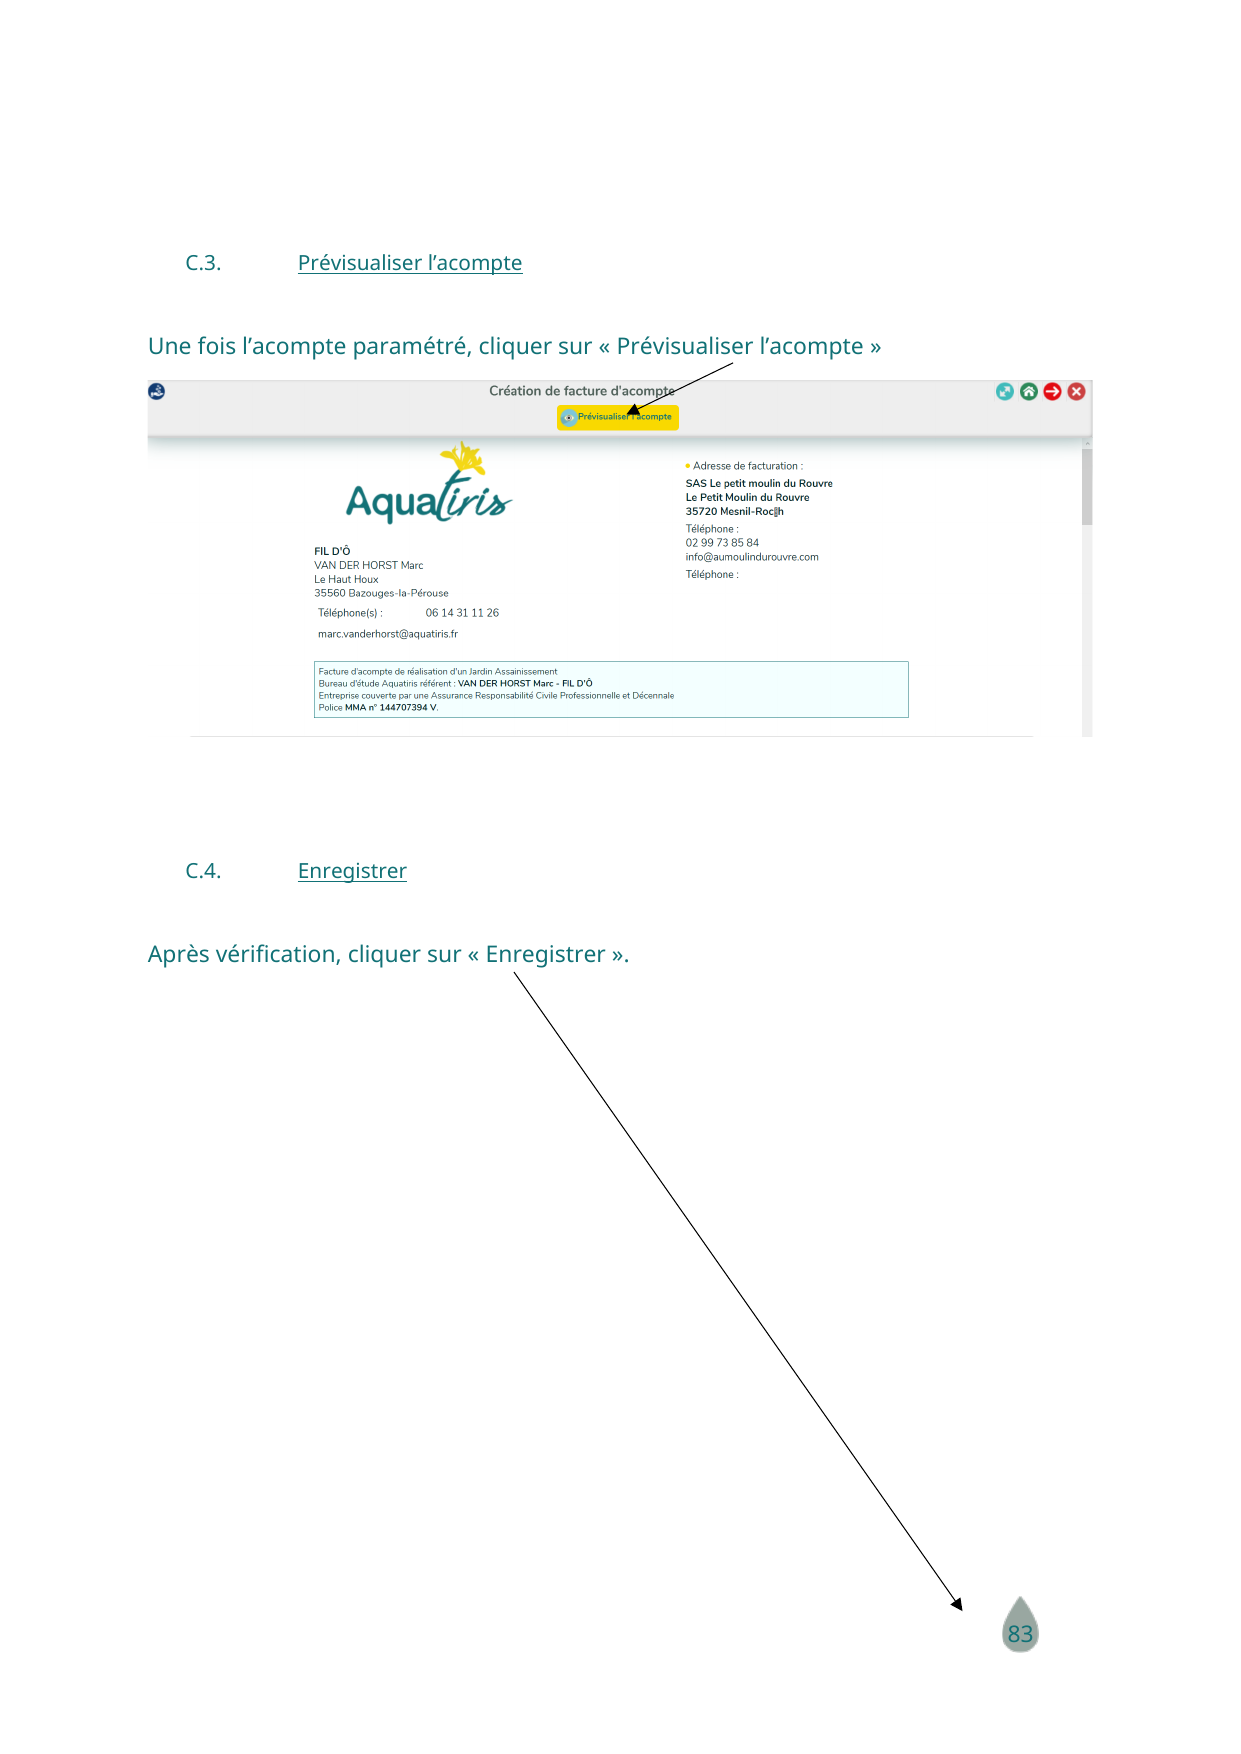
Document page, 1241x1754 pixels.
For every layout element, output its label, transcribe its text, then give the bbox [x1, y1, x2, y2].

subtitle Enregistrer [185, 857, 1092, 885]
text Une fois l’acompte paramétré, cliquer sur « Prévisualiser l’acompte » [148, 329, 1092, 361]
picture [147, 380, 1093, 737]
text Après vérification, cliquer sur « Enregistrer ». [148, 938, 1092, 969]
subtitle Prévisualiser l’acompte [185, 248, 1092, 277]
picture [1002, 1596, 1039, 1653]
